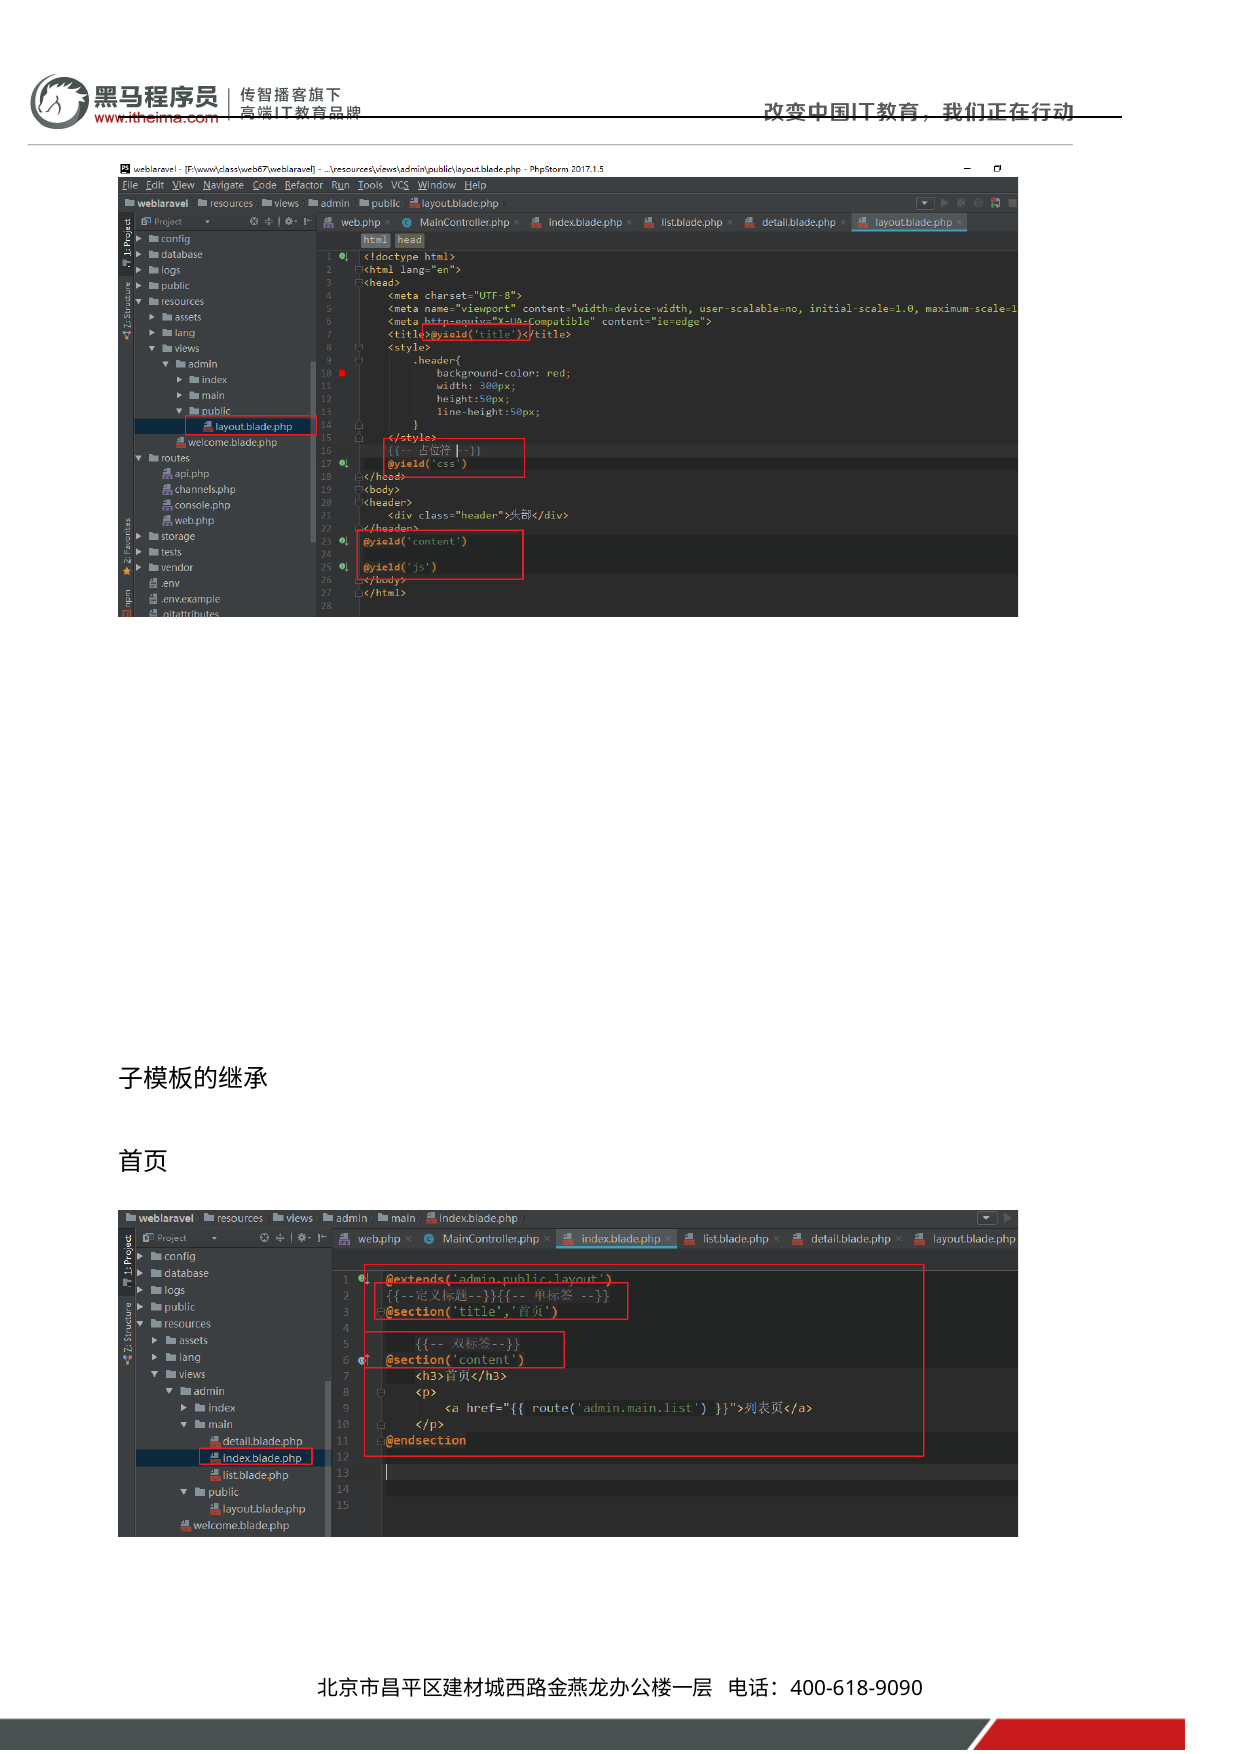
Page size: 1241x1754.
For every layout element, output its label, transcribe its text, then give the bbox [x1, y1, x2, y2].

text 子模板的继承 [118, 1044, 1122, 1109]
picture [0, 1659, 1186, 1750]
picture [118, 1210, 1019, 1537]
picture [118, 162, 1019, 617]
picture [0, 3, 1176, 153]
text 首页 [118, 1127, 1122, 1192]
